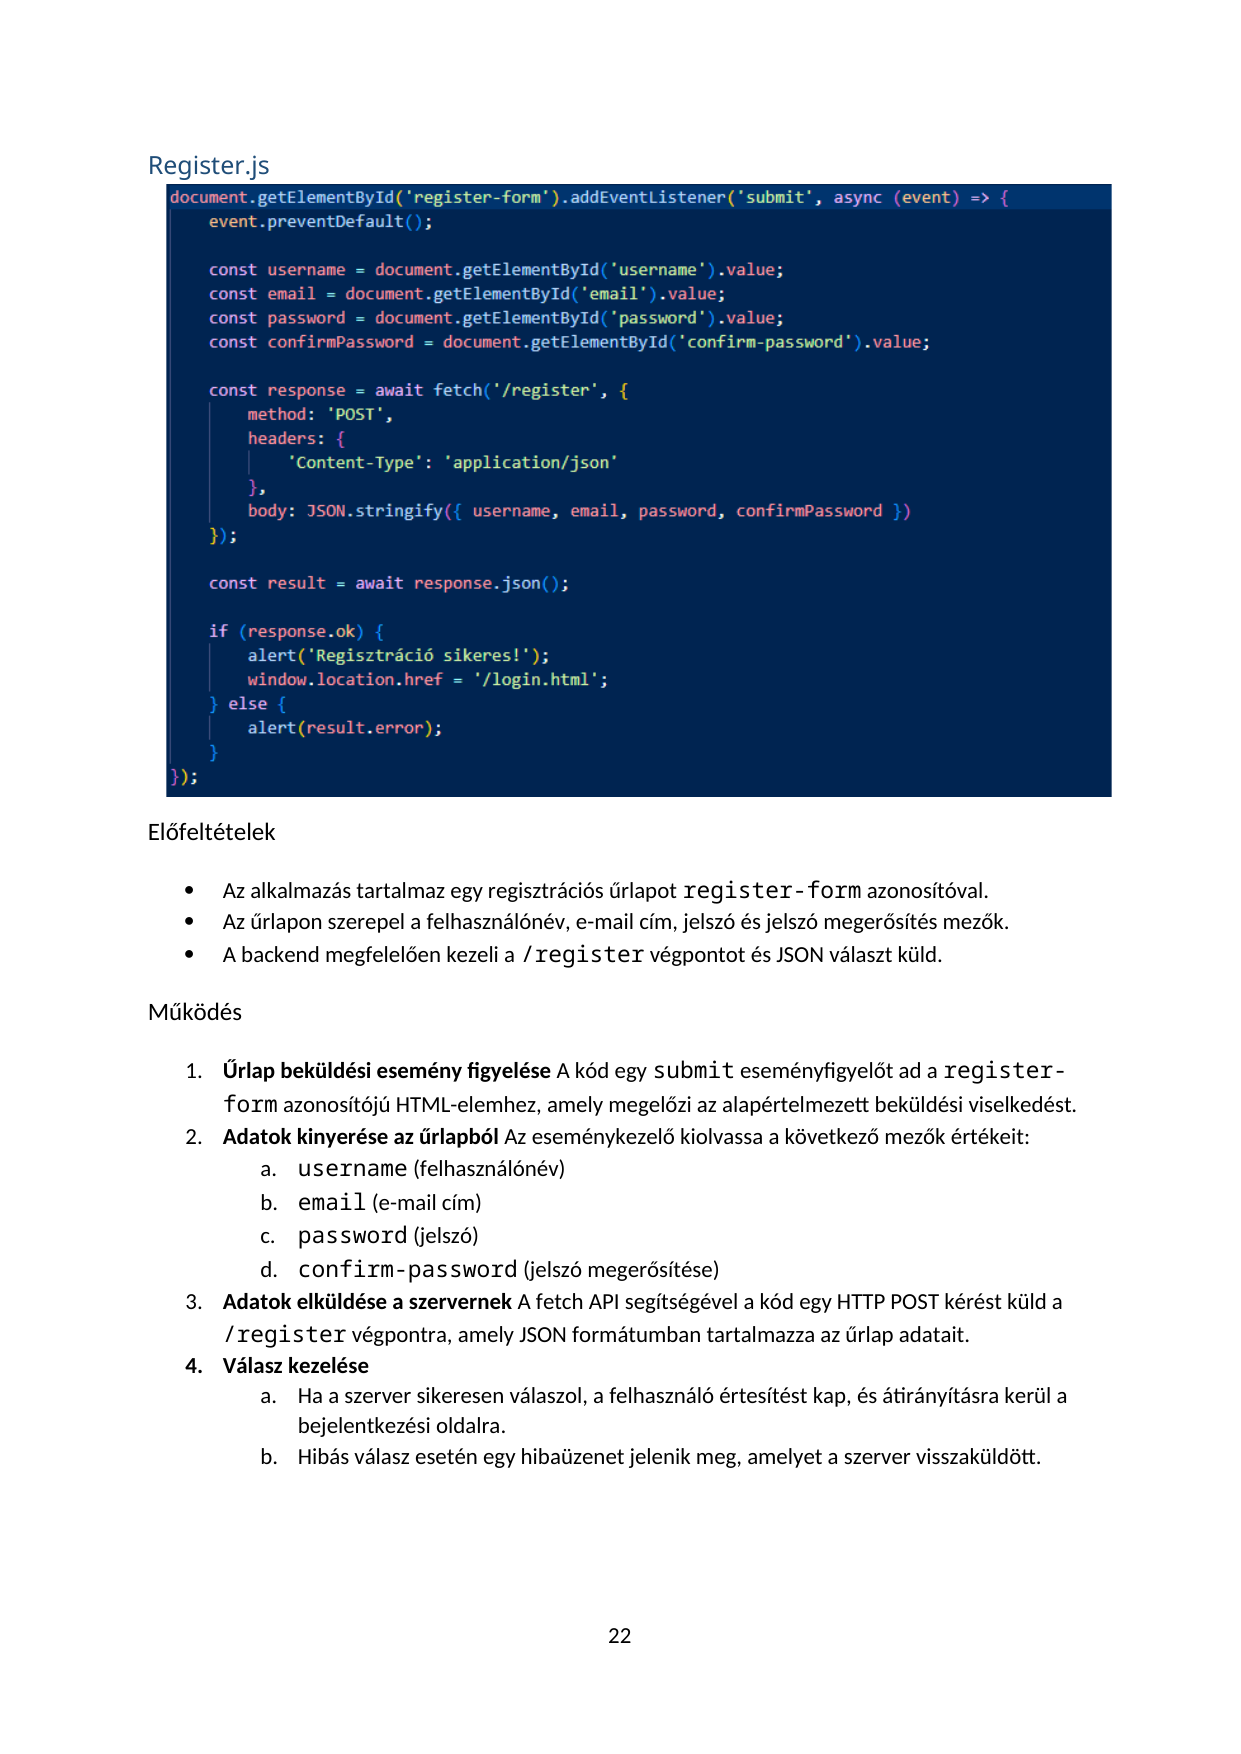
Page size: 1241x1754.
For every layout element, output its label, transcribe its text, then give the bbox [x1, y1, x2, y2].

list Adatok elküldése a szervernek A fetch API segítségével a kód egy HTTP POST kérést küld a /register végpontra, amely JSON formátumban tartalmazza az űrlap adatait. [185, 1287, 1093, 1349]
list email (e-mail cím) [260, 1186, 1093, 1217]
list Ha a szerver sikeresen válaszol, a felhasználó értesítést kap, és átirányításra kerül a bejelentkezési oldalra. [260, 1381, 1093, 1440]
text Előfeltételek [148, 816, 1093, 846]
list password (jelszó) [260, 1219, 1093, 1251]
list Űrlap beküldési esemény figyelése A kód egy submit eseményfigyelőt ad a register-form azonosítójú HTML-elemhez, amely megelőzi az alapértelmezett beküldési viselkedést. [185, 1054, 1093, 1119]
list Hibás válasz esetén egy hibaüzenet jelenik meg, amelyet a szerver visszaküldött. [260, 1442, 1093, 1470]
list Válasz kezelése [185, 1351, 1093, 1379]
text Működés [148, 996, 1093, 1027]
list Adatok kinyerése az űrlapból Az eseménykezelő kiolvassa a következő mezők értékeit: [185, 1122, 1093, 1150]
subtitle Register.js [148, 148, 1093, 182]
list username (felhasználónév) [260, 1152, 1093, 1183]
list Az űrlapon szerepel a felhasználónév, e-mail cím, jelszó és jelszó megerősítés mezők. [185, 907, 1093, 935]
list confirm-password (jelszó megerősítése) [260, 1253, 1093, 1284]
list Az alkalmazás tartalmaz egy regisztrációs űrlapot register-form azonosítóval. [185, 874, 1093, 905]
list A backend megfelelően kezeli a /register végpontot és JSON választ küld. [185, 938, 1093, 969]
